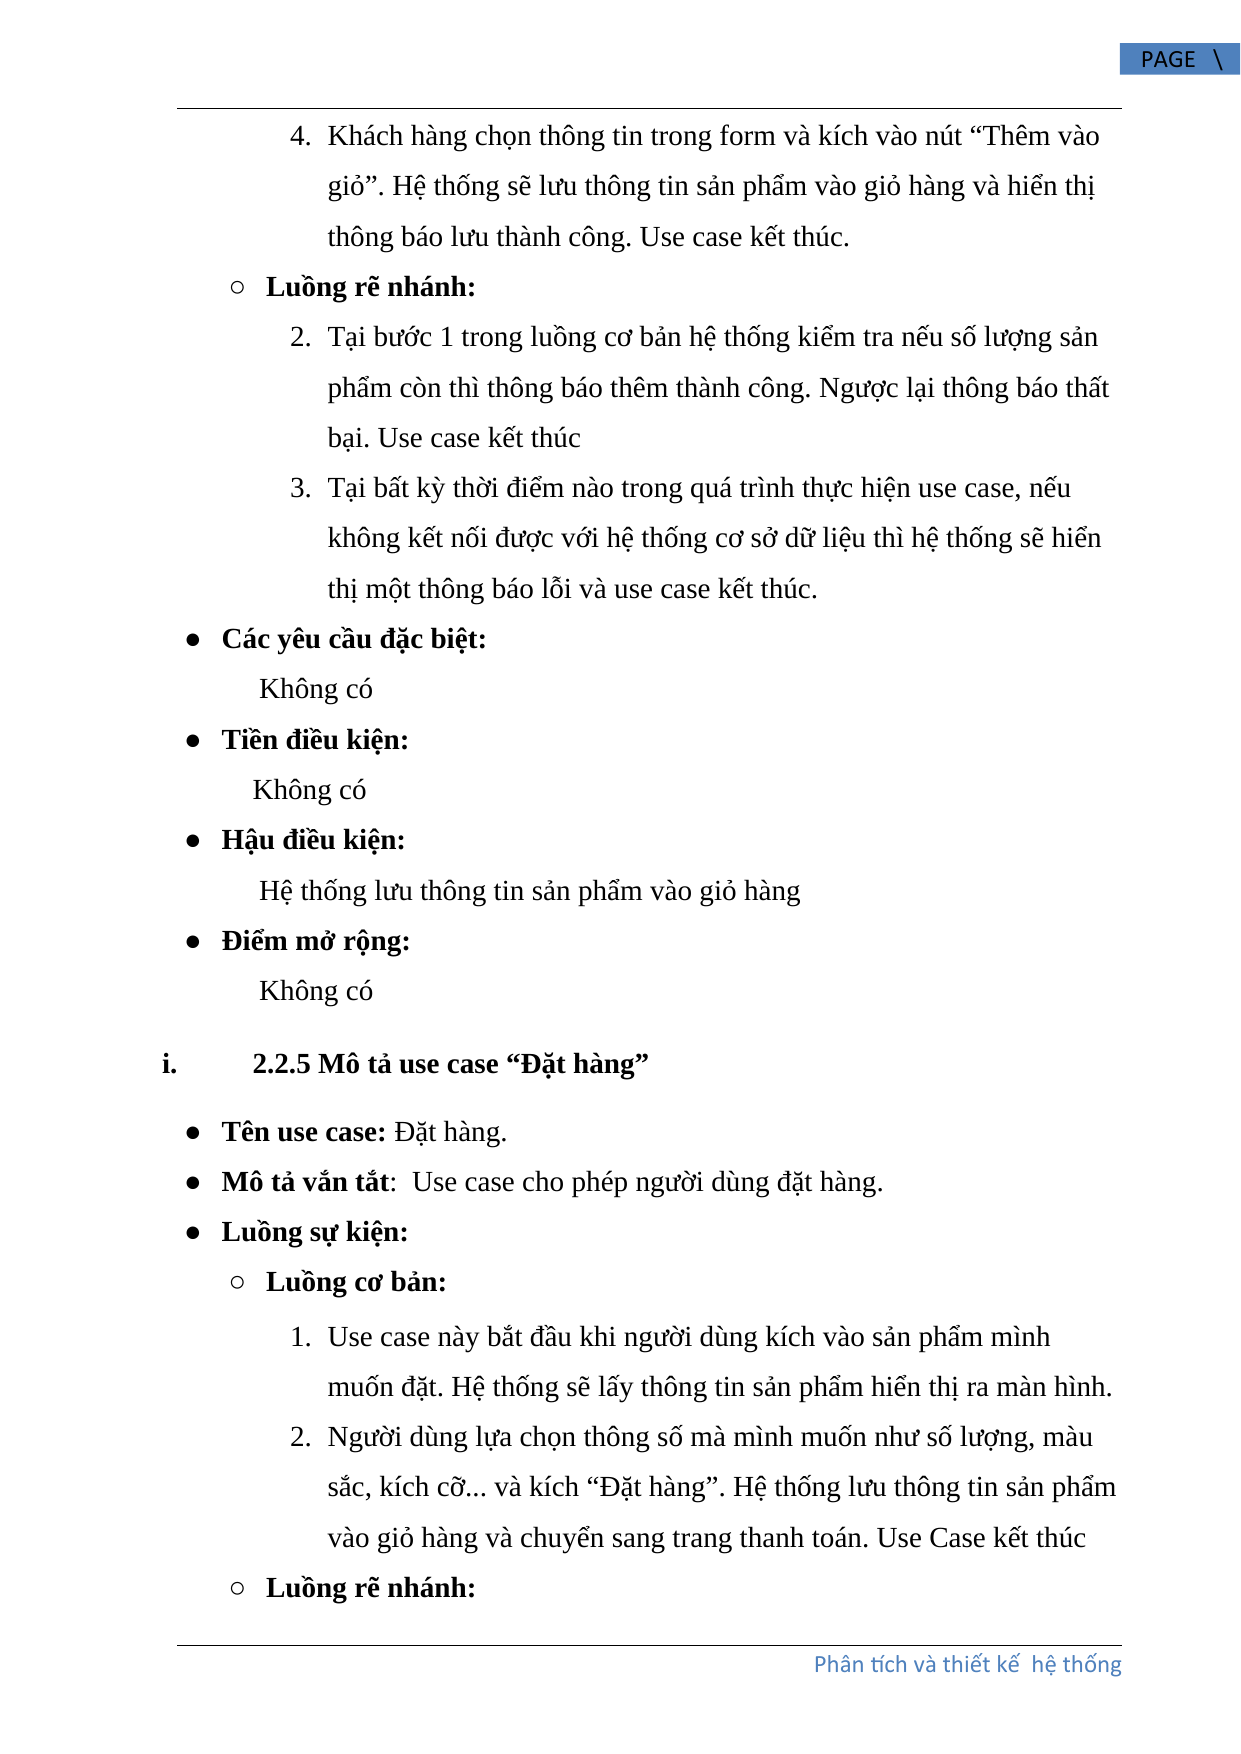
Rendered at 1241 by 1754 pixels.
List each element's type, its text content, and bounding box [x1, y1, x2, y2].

list Người dùng lựa chọn thông số mà mình muốn như số lượng, màu sắc, kích cỡ... và kích “Đặt hàng”. Hệ thống lưu thông tin sản phẩm vào giỏ hàng và chuyển sang trang thanh toán. Use Case kết thúc [290, 1419, 1122, 1553]
list Tiền điều kiện: [184, 722, 1122, 755]
list Hậu điều kiện: [184, 822, 1122, 856]
list Các yêu cầu đặc biệt: [184, 621, 1122, 655]
text Hệ thống lưu thông tin sản phẩm vào giỏ hàng [259, 873, 1122, 906]
list Tại bước 1 trong luồng cơ bản hệ thống kiểm tra nếu số lượng sản phẩm còn thì thông báo thêm thành công. Ngược lại thông báo thất bại. Use case kết thúc [290, 319, 1122, 453]
list Mô tả vắn tắt: Use case cho phép người dùng đặt hàng. [184, 1164, 1122, 1197]
list Tại bất kỳ thời điểm nào trong quá trình thực hiện use case, nếu không kết nối được với hệ thống cơ sở dữ liệu thì hệ thống sẽ hiển thị một thông báo lỗi và use case kết thúc. [290, 470, 1122, 604]
text Không có [259, 672, 1122, 705]
list Tên use case: Đặt hàng. [184, 1114, 1122, 1147]
list Khách hàng chọn thông tin trong form và kích vào nút “Thêm vào giỏ”. Hệ thống sẽ lưu thông tin sản phẩm vào giỏ hàng và hiển thị thông báo lưu thành công. Use case kết thúc. [290, 118, 1122, 252]
text Không có [259, 973, 1122, 1007]
list Luồng rẽ nhánh: [228, 1570, 1122, 1604]
list Use case này bắt đầu khi người dùng kích vào sản phẩm mình muốn đặt. Hệ thống sẽ lấy thông tin sản phẩm hiển thị ra màn hình. [290, 1319, 1122, 1402]
list Luồng sự kiện: [184, 1214, 1122, 1248]
list Luồng rẽ nhánh: [228, 269, 1122, 303]
list Điểm mở rộng: [184, 923, 1122, 957]
list Luồng cơ bản: [228, 1264, 1122, 1301]
text Không có [252, 772, 1122, 806]
subtitle 2.2.5 Mô tả use case “Đặt hàng” [177, 1047, 1122, 1080]
